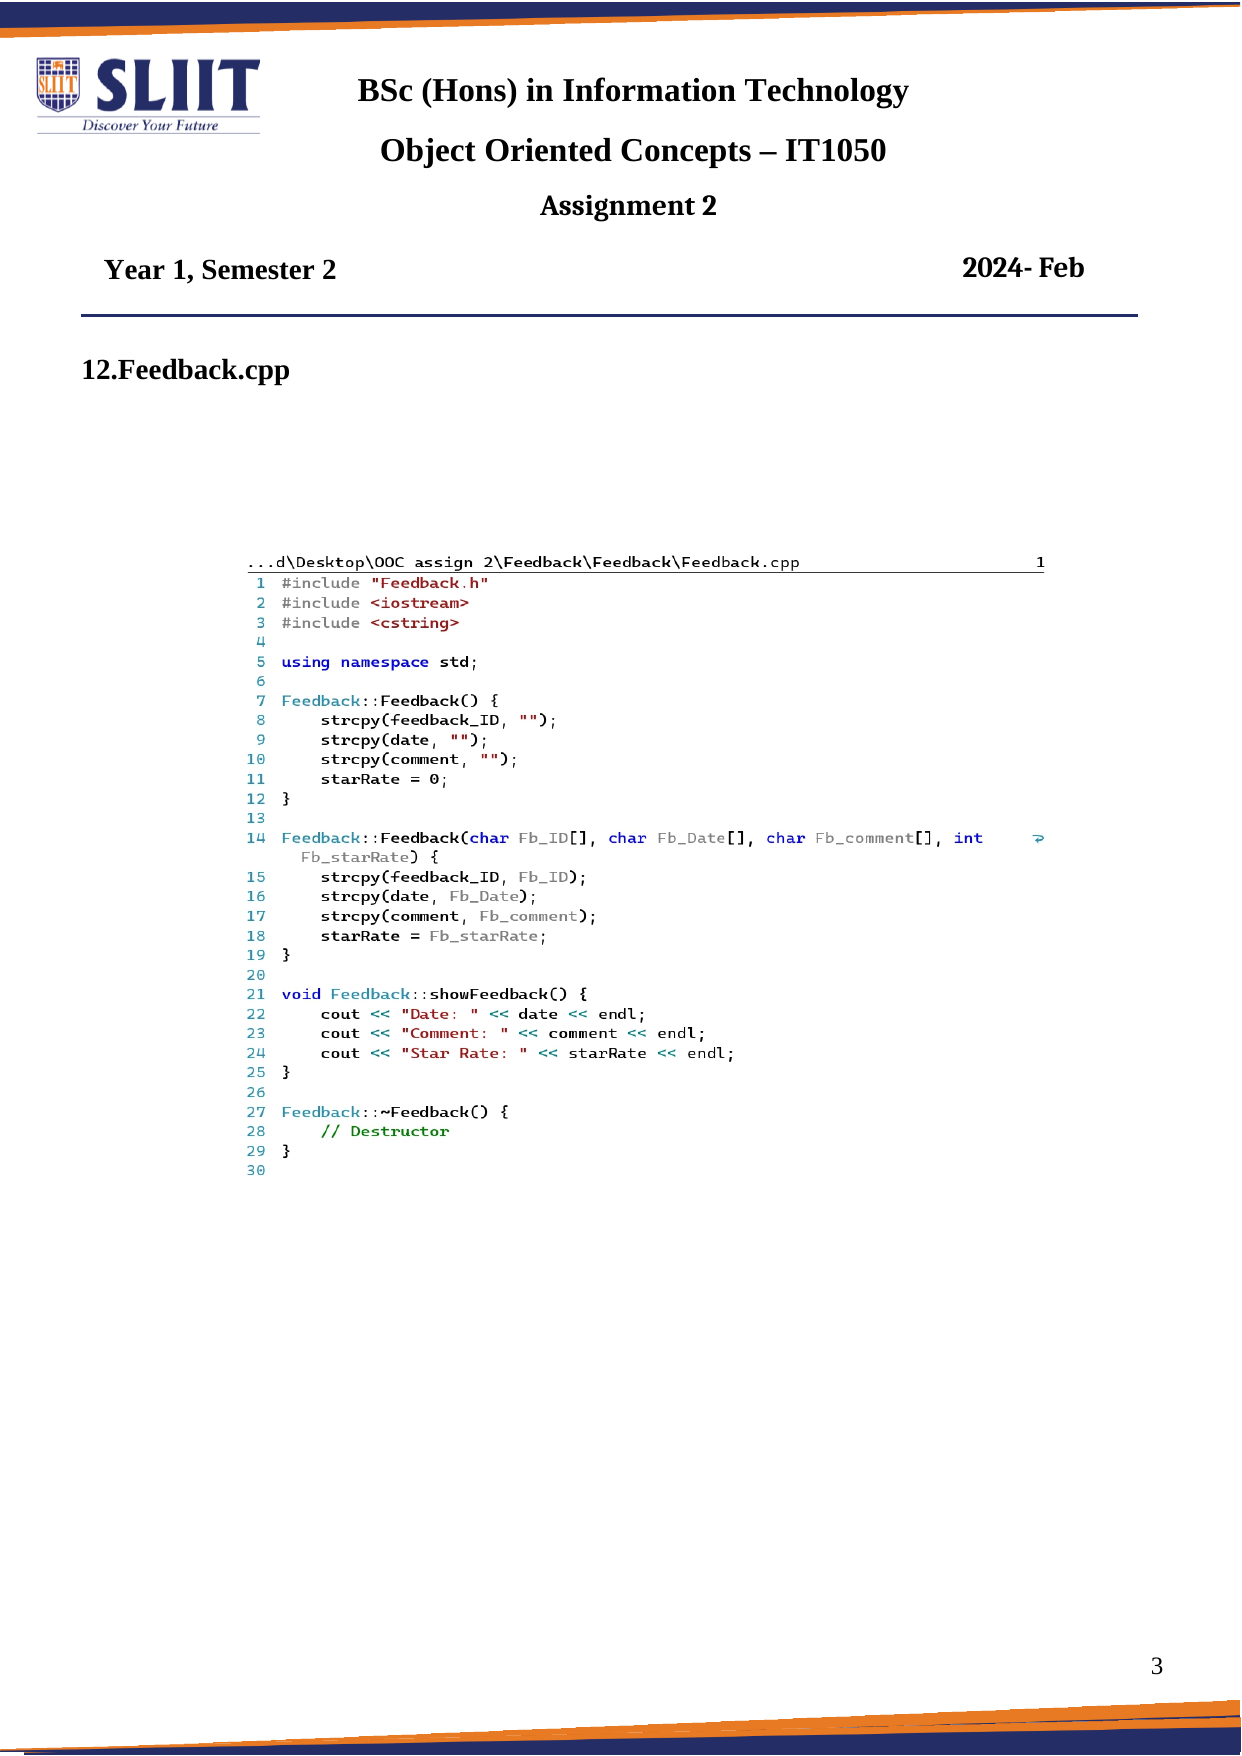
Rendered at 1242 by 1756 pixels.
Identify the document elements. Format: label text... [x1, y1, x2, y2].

picture [36, 57, 261, 134]
text 12.Feedback.cpp [81, 352, 1158, 386]
picture [116, 438, 1173, 1650]
picture [0, 2, 1241, 38]
picture [0, 1700, 1241, 1755]
